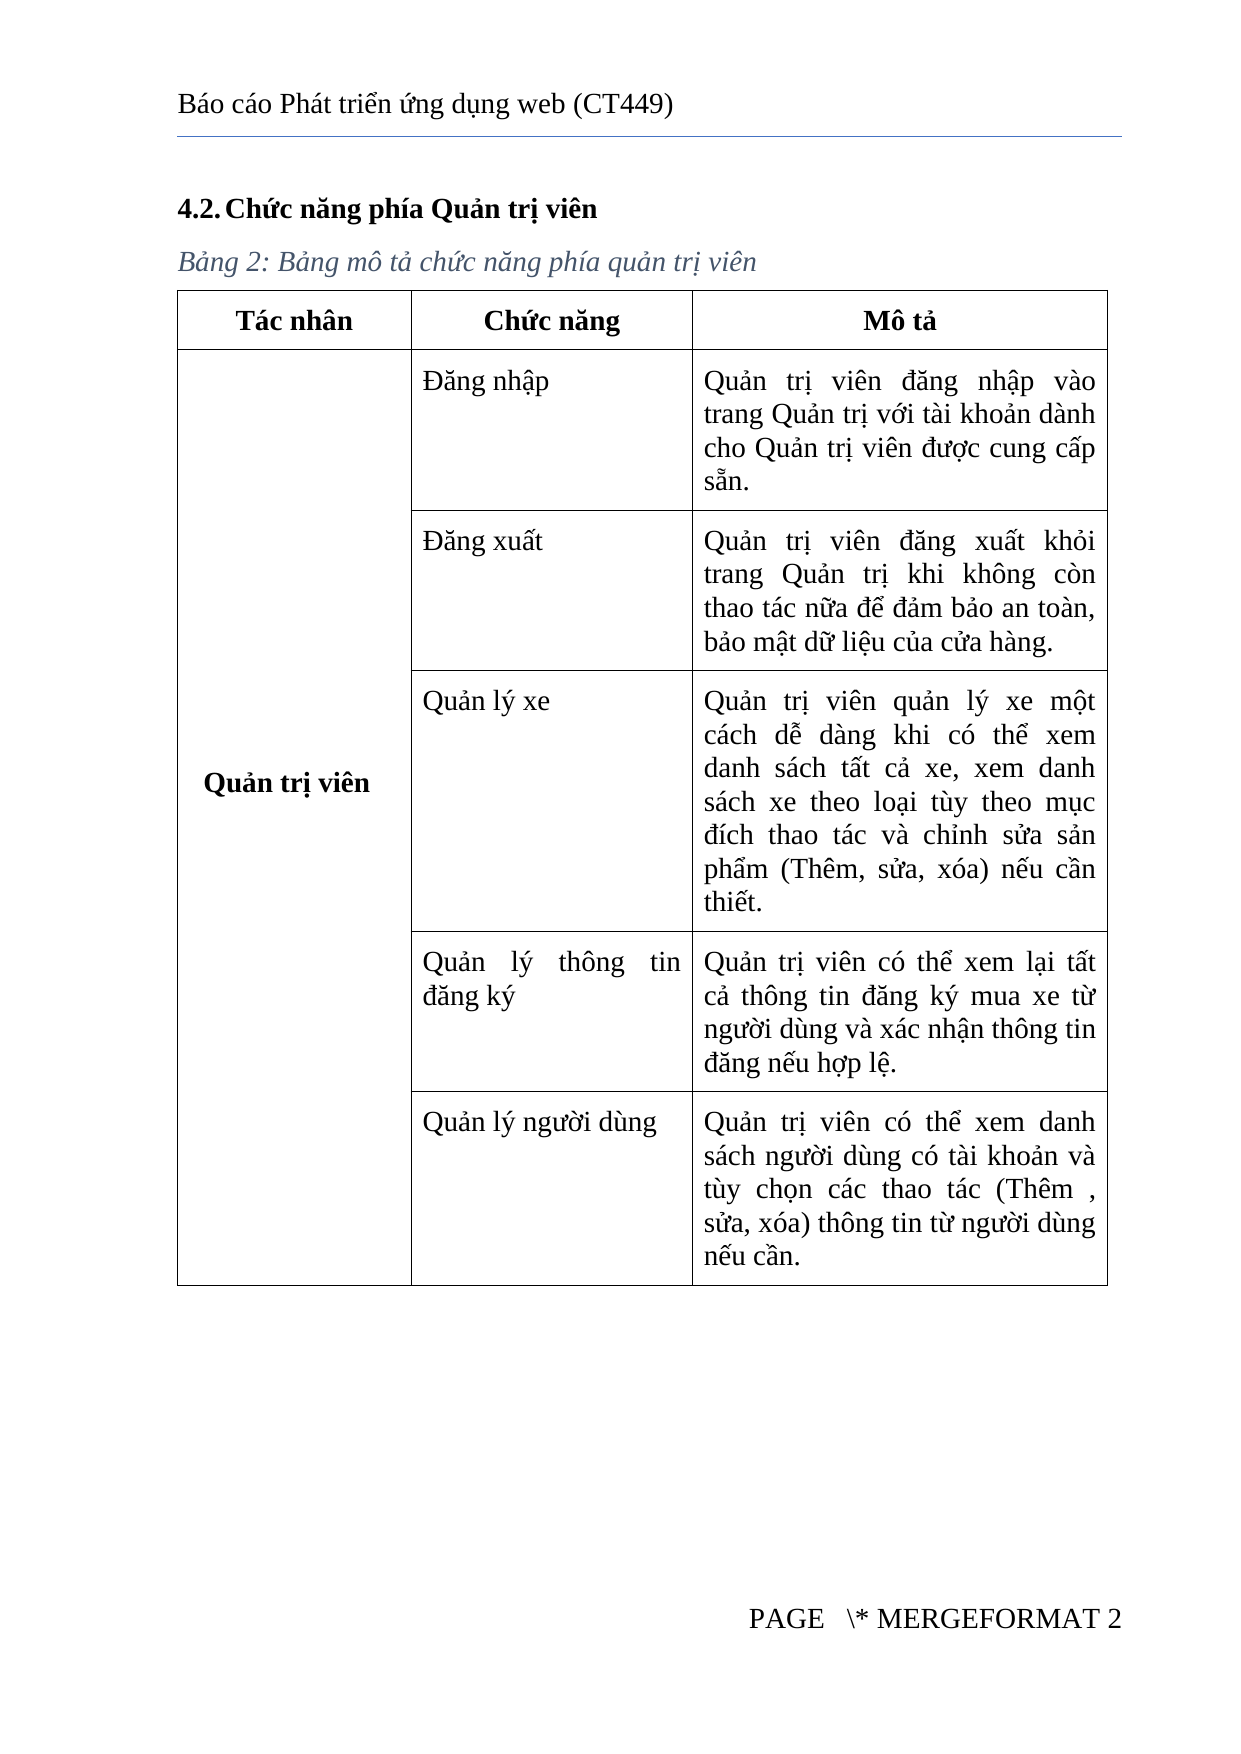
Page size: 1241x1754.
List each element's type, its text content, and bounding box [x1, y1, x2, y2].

table_cell Quản trị viên đăng xuất khỏi trang Quản trị khi không còn thao tác nữa để đảm bảo an toàn, bảo mật dữ liệu của cửa hàng. [693, 511, 1107, 670]
table_cell Quản trị viên quản lý xe một cách dễ dàng khi có thể xem danh sách tất cả xe, xem danh sách xe theo loại tùy theo mục đích thao tác và chỉnh sửa sản phẩm (Thêm, sửa, xóa) nếu cần thiết. [693, 671, 1107, 931]
table_cell Quản lý người dùng [412, 1092, 692, 1284]
table_cell Quản trị viên có thể xem danh sách người dùng có tài khoản và tùy chọn các thao tác (Thêm , sửa, xóa) thông tin từ người dùng nếu cần. [693, 1092, 1107, 1284]
table_cell Đăng nhập [412, 350, 692, 509]
text Bảng 2: Bảng mô tả chức năng phía quản trị viên [177, 244, 1122, 277]
table_header Chức năng [412, 291, 692, 349]
table_cell Quản lý xe [412, 671, 692, 931]
table_header Mô tả [693, 291, 1107, 349]
table_cell Đăng xuất [412, 511, 692, 670]
text Chức năng phía Quản trị viên [177, 191, 1122, 224]
table_cell Quản trị viên đăng nhập vào trang Quản trị với tài khoản dành cho Quản trị viên được cung cấp sẵn. [693, 350, 1107, 509]
table_header Tác nhân [178, 291, 411, 349]
table_cell Quản lý thông tin đăng ký [412, 932, 692, 1091]
table_cell Quản trị viên có thể xem lại tất cả thông tin đăng ký mua xe từ người dùng và xác nhận thông tin đăng nếu hợp lệ. [693, 932, 1107, 1091]
table_cell Quản trị viên [178, 350, 411, 1284]
